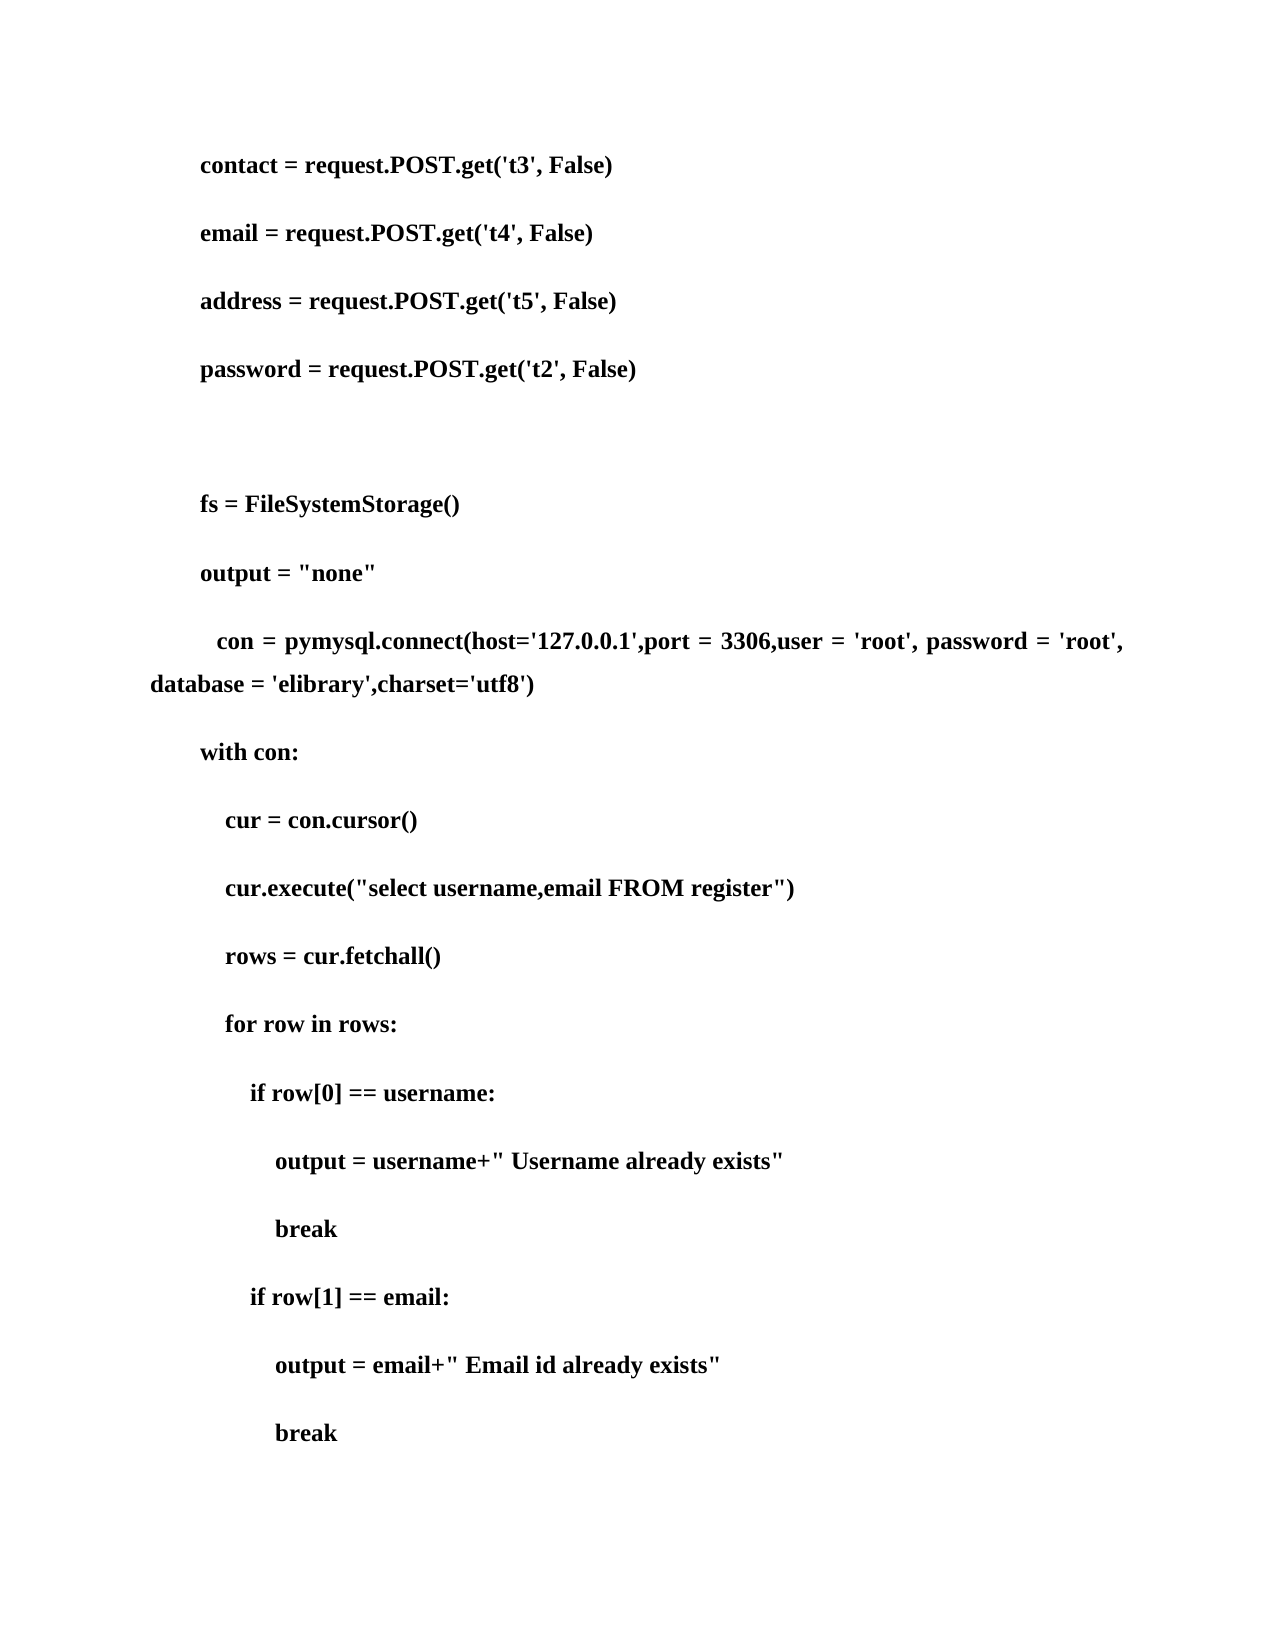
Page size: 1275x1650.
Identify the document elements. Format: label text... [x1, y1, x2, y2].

text output = email+" Email id already exists" [150, 1350, 1125, 1379]
text password = request.POST.get('t2', False) [150, 354, 1125, 383]
text break [150, 1418, 1125, 1447]
text fs = FileSystemStorage() [150, 489, 1125, 518]
text rows = cur.fetchall() [150, 941, 1125, 970]
text cur = con.cursor() [150, 805, 1125, 834]
text if row[0] == username: [150, 1078, 1125, 1106]
text contact = request.POST.get('t3', False) [150, 150, 1125, 179]
text for row in rows: [150, 1009, 1125, 1038]
text con = pymysql.connect(host='127.0.0.1',port = 3306,user = 'root', password = 'root', database = 'elibrary',charset='utf8') [150, 626, 1125, 698]
text output = username+" Username already exists" [150, 1146, 1125, 1174]
text if row[1] == email: [150, 1282, 1125, 1311]
text cur.execute("select username,email FROM register") [150, 873, 1125, 902]
text with con: [150, 737, 1125, 766]
text address = request.POST.get('t5', False) [150, 286, 1125, 315]
text email = request.POST.get('t4', False) [150, 218, 1125, 247]
text break [150, 1214, 1125, 1243]
text output = "none" [150, 558, 1125, 586]
